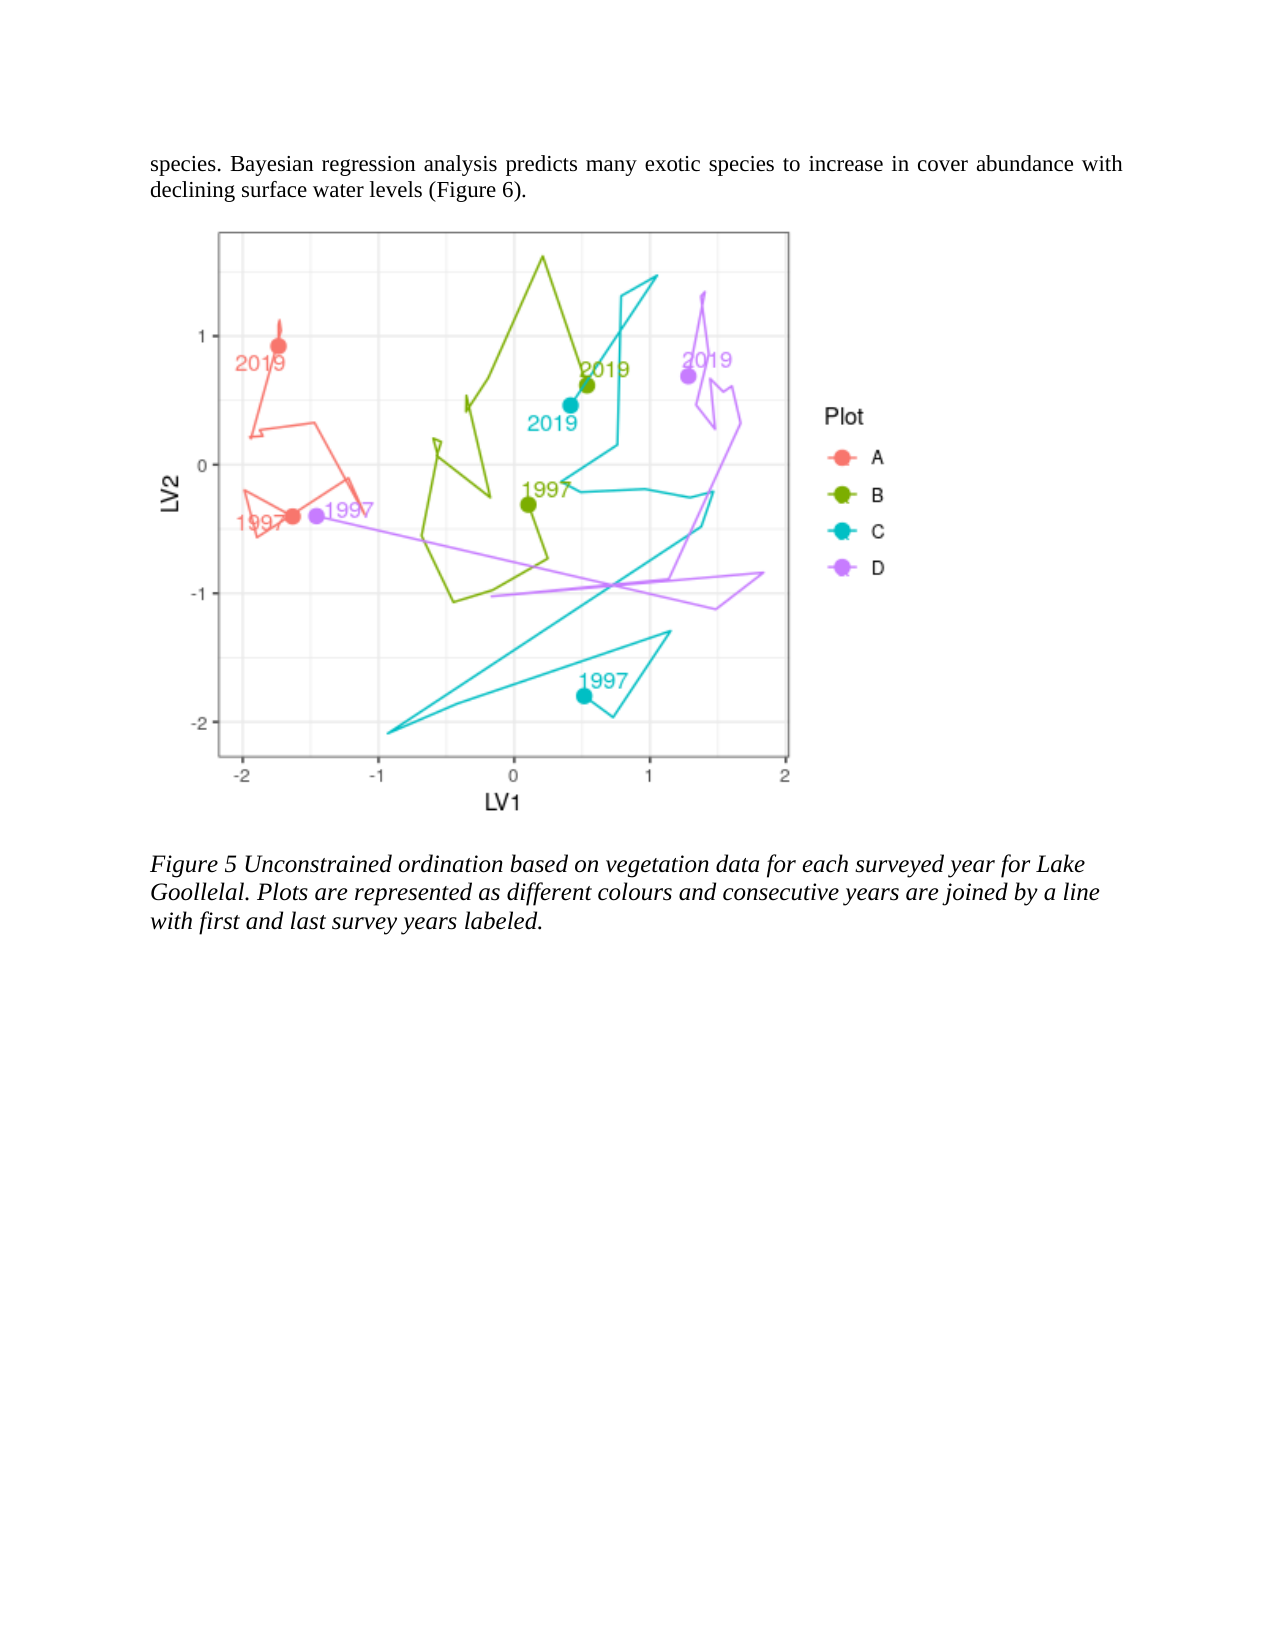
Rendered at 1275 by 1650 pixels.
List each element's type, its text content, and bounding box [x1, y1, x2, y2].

text Figure 5 Unconstrained ordination based on vegetation data for each surveyed year for Lake Goollelal. Plots are represented as different colours and consecutive years are joined by a line with first and last survey years labeled. [150, 849, 1125, 935]
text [150, 150, 1125, 203]
picture [150, 221, 908, 828]
